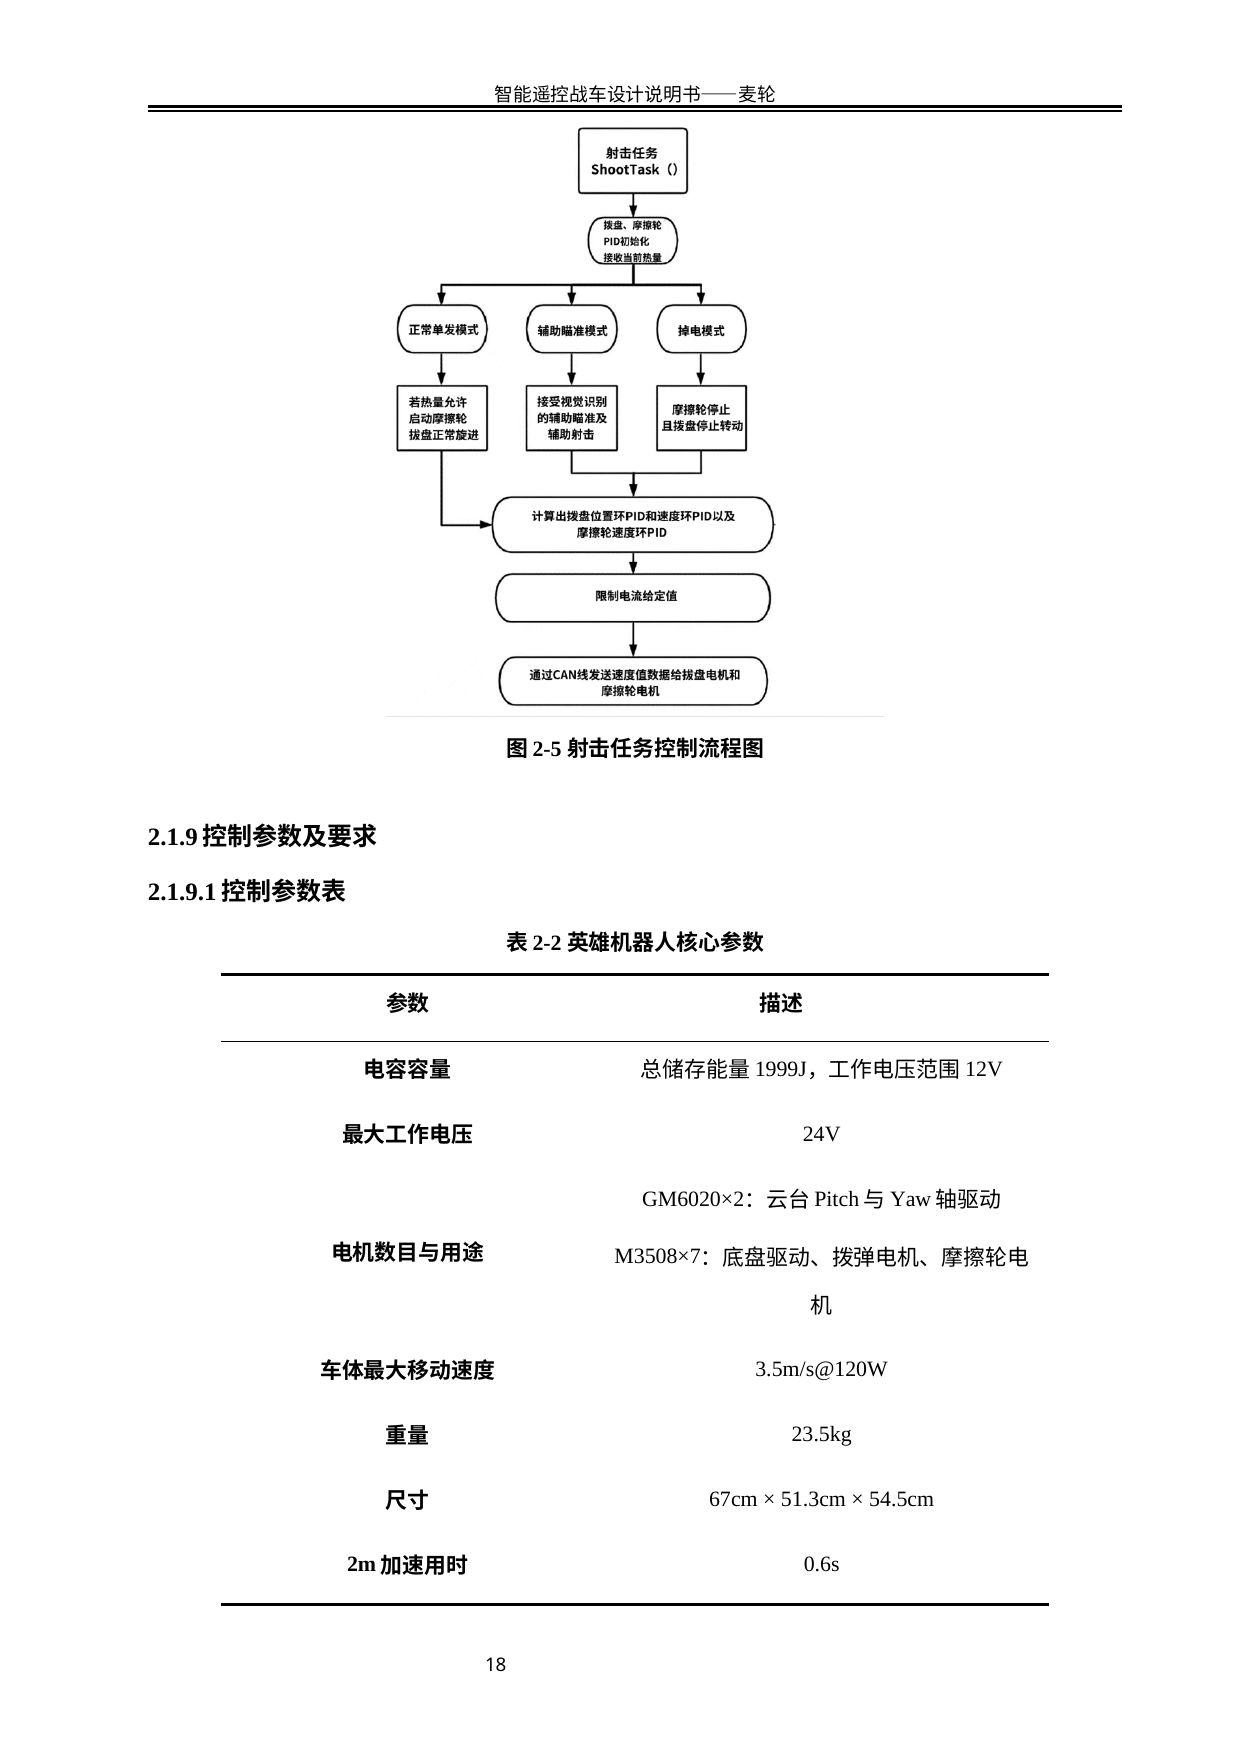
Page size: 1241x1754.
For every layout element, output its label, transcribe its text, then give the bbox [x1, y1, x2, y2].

table_cell 2m加速用时 [221, 1538, 594, 1602]
table_cell 电容容量 [221, 1042, 594, 1107]
table_cell 67cm × 51.3cm × 54.5cm [594, 1473, 1049, 1537]
text 表2-2 英雄机器人核心参数 [148, 925, 1122, 957]
table_header 参数 [221, 976, 594, 1041]
table_cell 最大工作电压 [221, 1107, 594, 1172]
table_cell 总储存能量 1999J，工作电压范围 12V [594, 1042, 1049, 1107]
table_cell 23.5kg [594, 1408, 1049, 1472]
text 图2-5 射击任务控制流程图 [148, 731, 1122, 763]
table_cell 尺寸 [221, 1473, 594, 1537]
table_cell 24V [594, 1107, 1049, 1172]
table_cell 重量 [221, 1408, 594, 1472]
table_cell 3.5m/s@120W [594, 1343, 1049, 1407]
table_cell 0.6s [594, 1538, 1049, 1602]
text 2.1.9控制参数及要求 [148, 817, 1122, 853]
table_cell GM6020×2：云台Pitch与Yaw轴驱动 M3508×7：底盘驱动、拨弹电机、摩擦轮电机 [594, 1172, 1049, 1342]
table_cell 车体最大移动速度 [221, 1343, 594, 1407]
table_header 描述 [594, 976, 1049, 1041]
text 2.1.9.1控制参数表 [148, 871, 1122, 907]
picture [385, 118, 884, 717]
table_cell 电机数目与用途 [221, 1172, 594, 1342]
